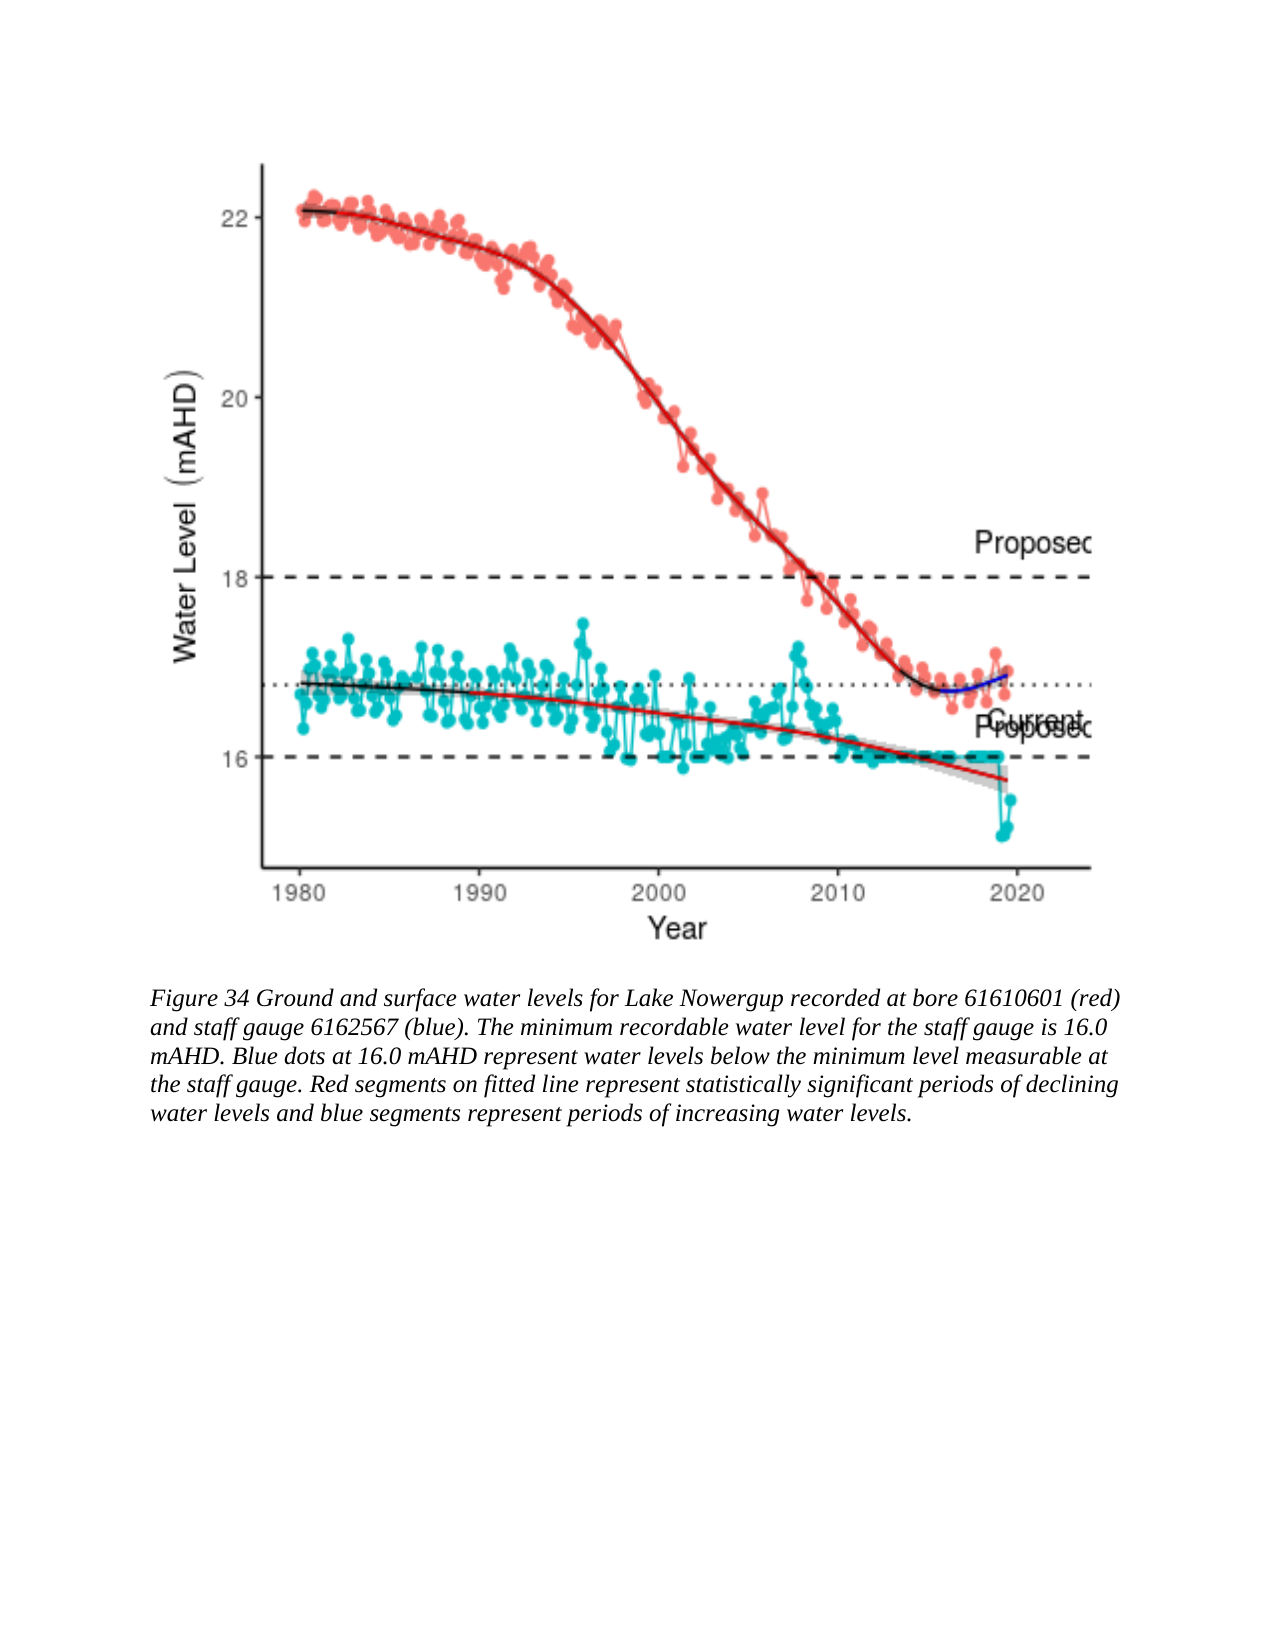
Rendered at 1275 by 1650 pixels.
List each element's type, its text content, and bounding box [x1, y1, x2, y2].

picture [150, 150, 1106, 963]
text Figure 34 Ground and surface water levels for Lake Nowergup recorded at bore 61610601 (red) and staff gauge 6162567 (blue). The minimum recordable water level for the staff gauge is 16.0 mAHD. Blue dots at 16.0 mAHD represent water levels below the minimum level measurable at the staff gauge. Red segments on fitted line represent statistically significant periods of declining water levels and blue segments represent periods of increasing water levels. [150, 983, 1125, 1127]
